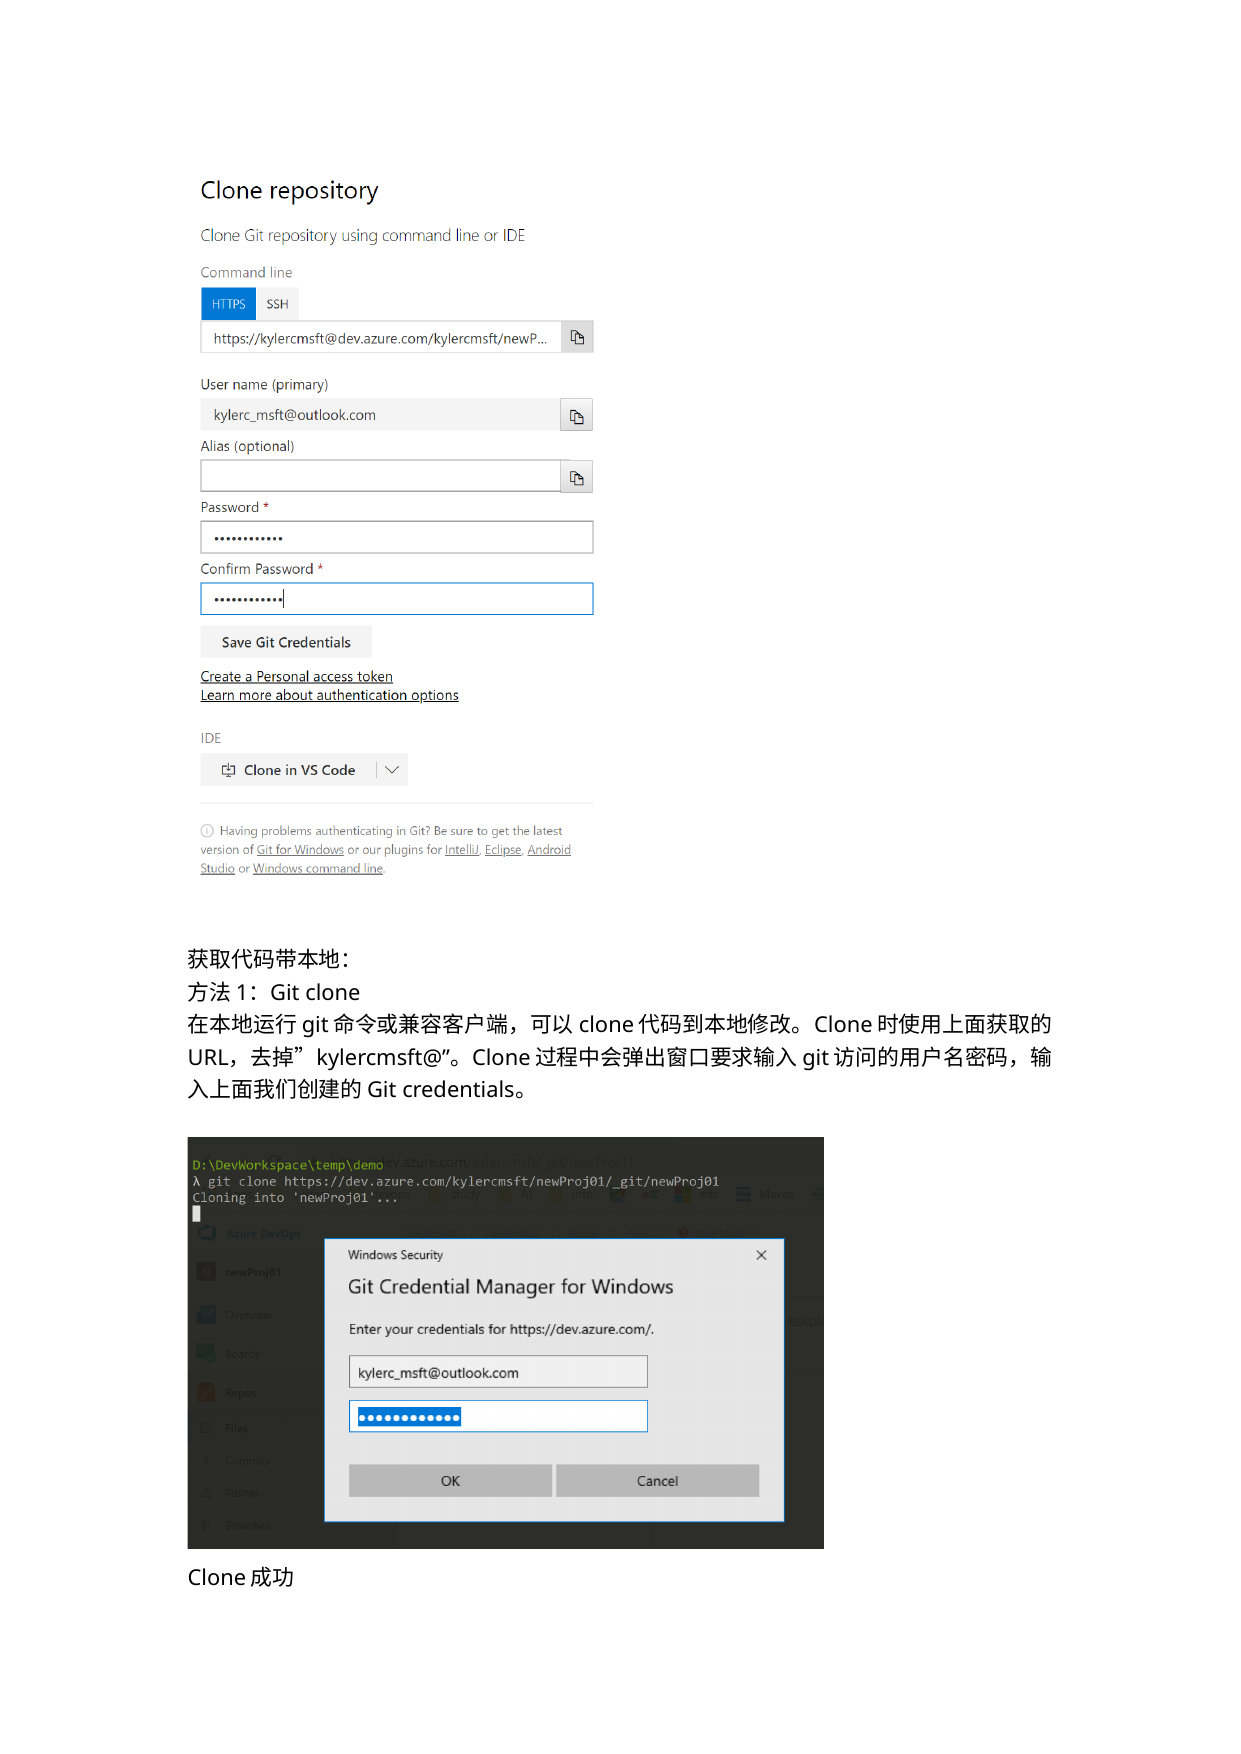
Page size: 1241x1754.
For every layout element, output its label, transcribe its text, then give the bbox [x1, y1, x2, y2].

text 方法1：Git clone [187, 974, 1053, 1007]
text 在本地运行git命令或兼容客户端，可以clone代码到本地修改。Clone时使用上面获取的URL，去掉”kylercmsft@”。Clone过程中会弹出窗口要求输入git访问的用户名密码，输入上面我们创建的Git credentials。 [187, 1007, 1053, 1104]
picture [187, 162, 607, 887]
text 获取代码带本地： [187, 942, 1053, 974]
picture [187, 1137, 824, 1549]
text Clone成功 [187, 1559, 1053, 1592]
